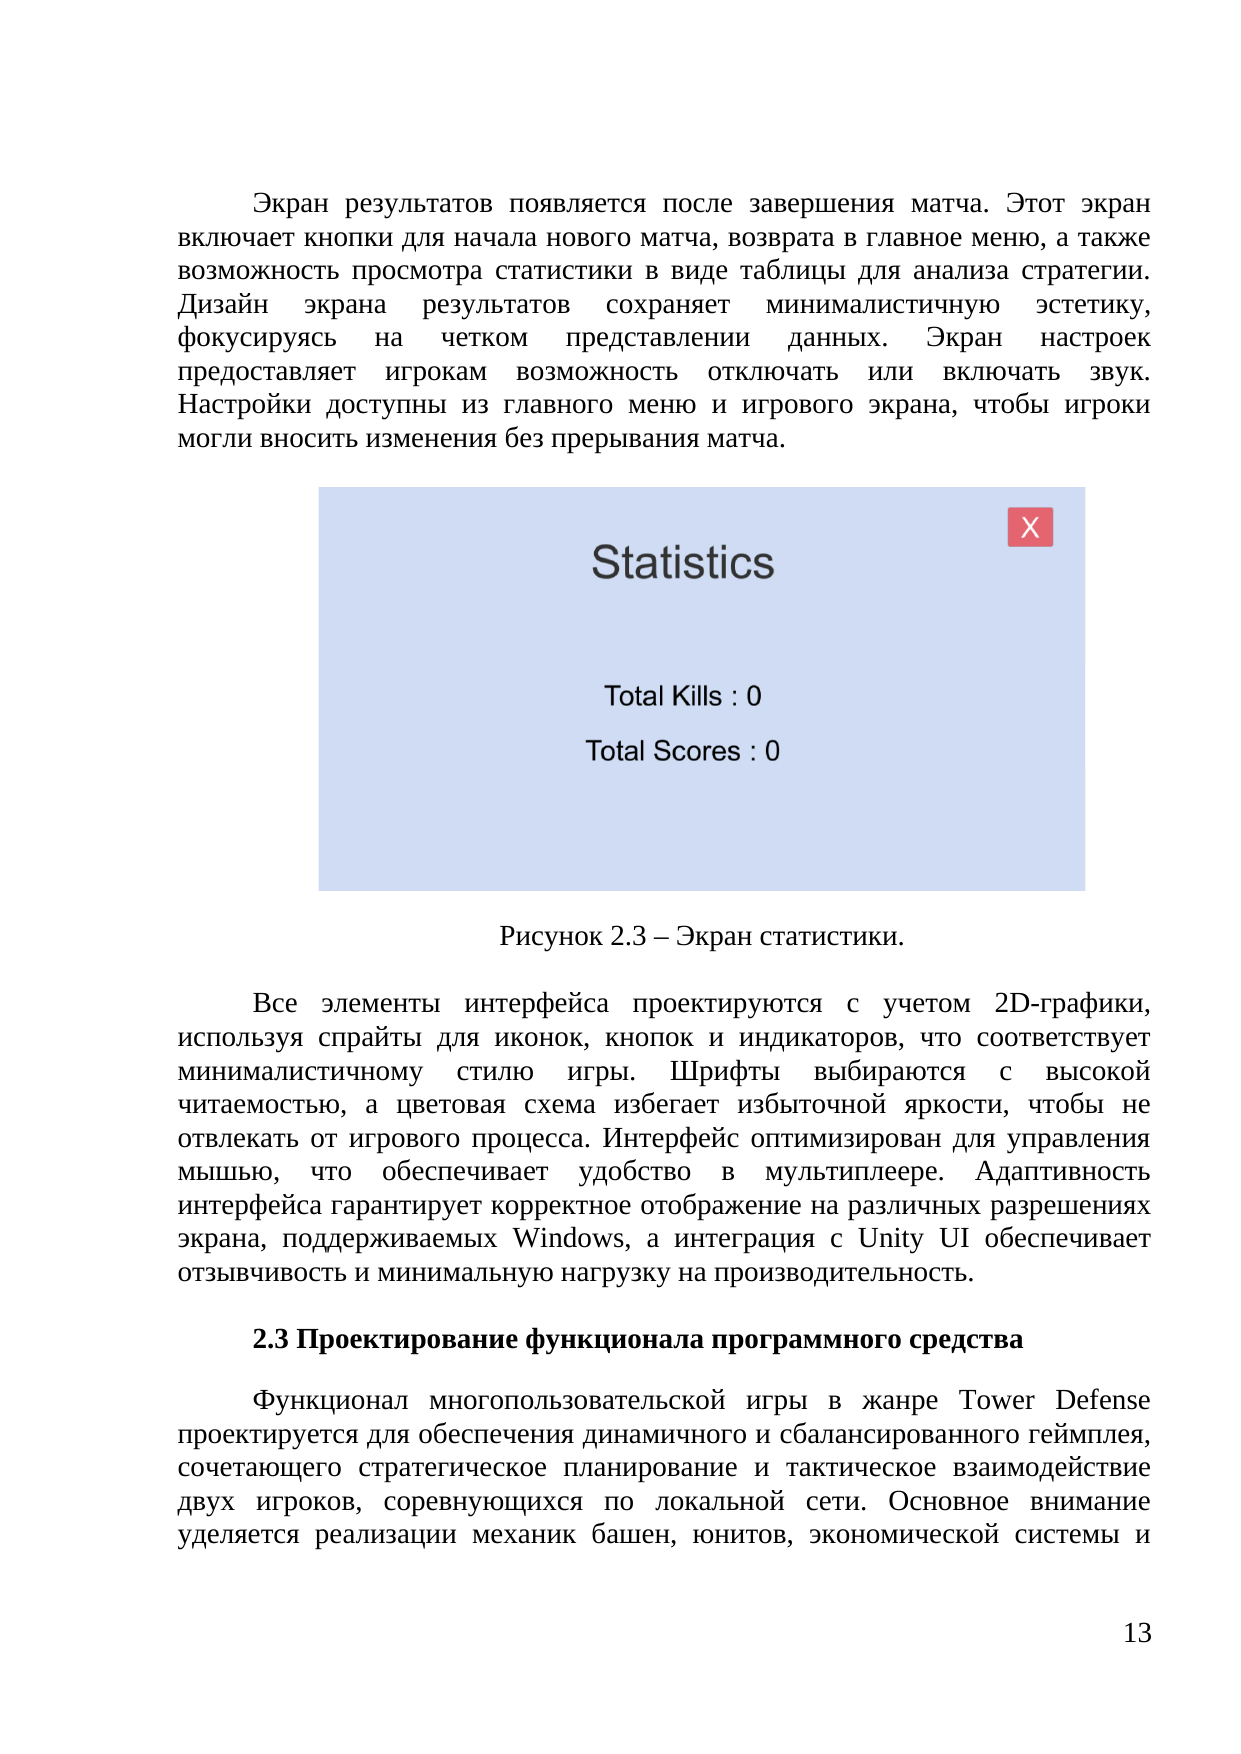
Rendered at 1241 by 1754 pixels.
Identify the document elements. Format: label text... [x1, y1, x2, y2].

text Экран результатов появляется после завершения матча. Этот экран включает кнопки для начала нового матча, возврата в главное меню, а также возможность просмотра статистики в виде таблицы для анализа стратегии. Дизайн экрана результатов сохраняет минималистичную эстетику, фокусируясь на четком представлении данных. Экран настроек предоставляет игрокам возможность отключать или включать звук. Настройки доступны из главного меню и игрового экрана, чтобы игроки могли вносить изменения без прерывания матча. [177, 185, 1152, 453]
text Рисунок 2.3 – Экран статистики. [177, 918, 1152, 952]
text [177, 1382, 1152, 1550]
text Все элементы интерфейса проектируются с учетом 2D-графики, используя спрайты для иконок, кнопок и индикаторов, что соответствует минималистичному стилю игры. Шрифты выбираются с высокой читаемостью, а цветовая схема избегает избыточной яркости, чтобы не отвлекать от игрового процесса. Интерфейс оптимизирован для управления мышью, что обеспечивает удобство в мультиплеере. Адаптивность интерфейса гарантирует корректное отображение на различных разрешениях экрана, поддерживаемых Windows, а интеграция с Unity UI обеспечивает отзывчивость и минимальную нагрузку на производительность. [177, 986, 1152, 1287]
picture [318, 487, 1086, 891]
subtitle 2.3 Проектирование функционала программного средства [252, 1321, 1152, 1354]
